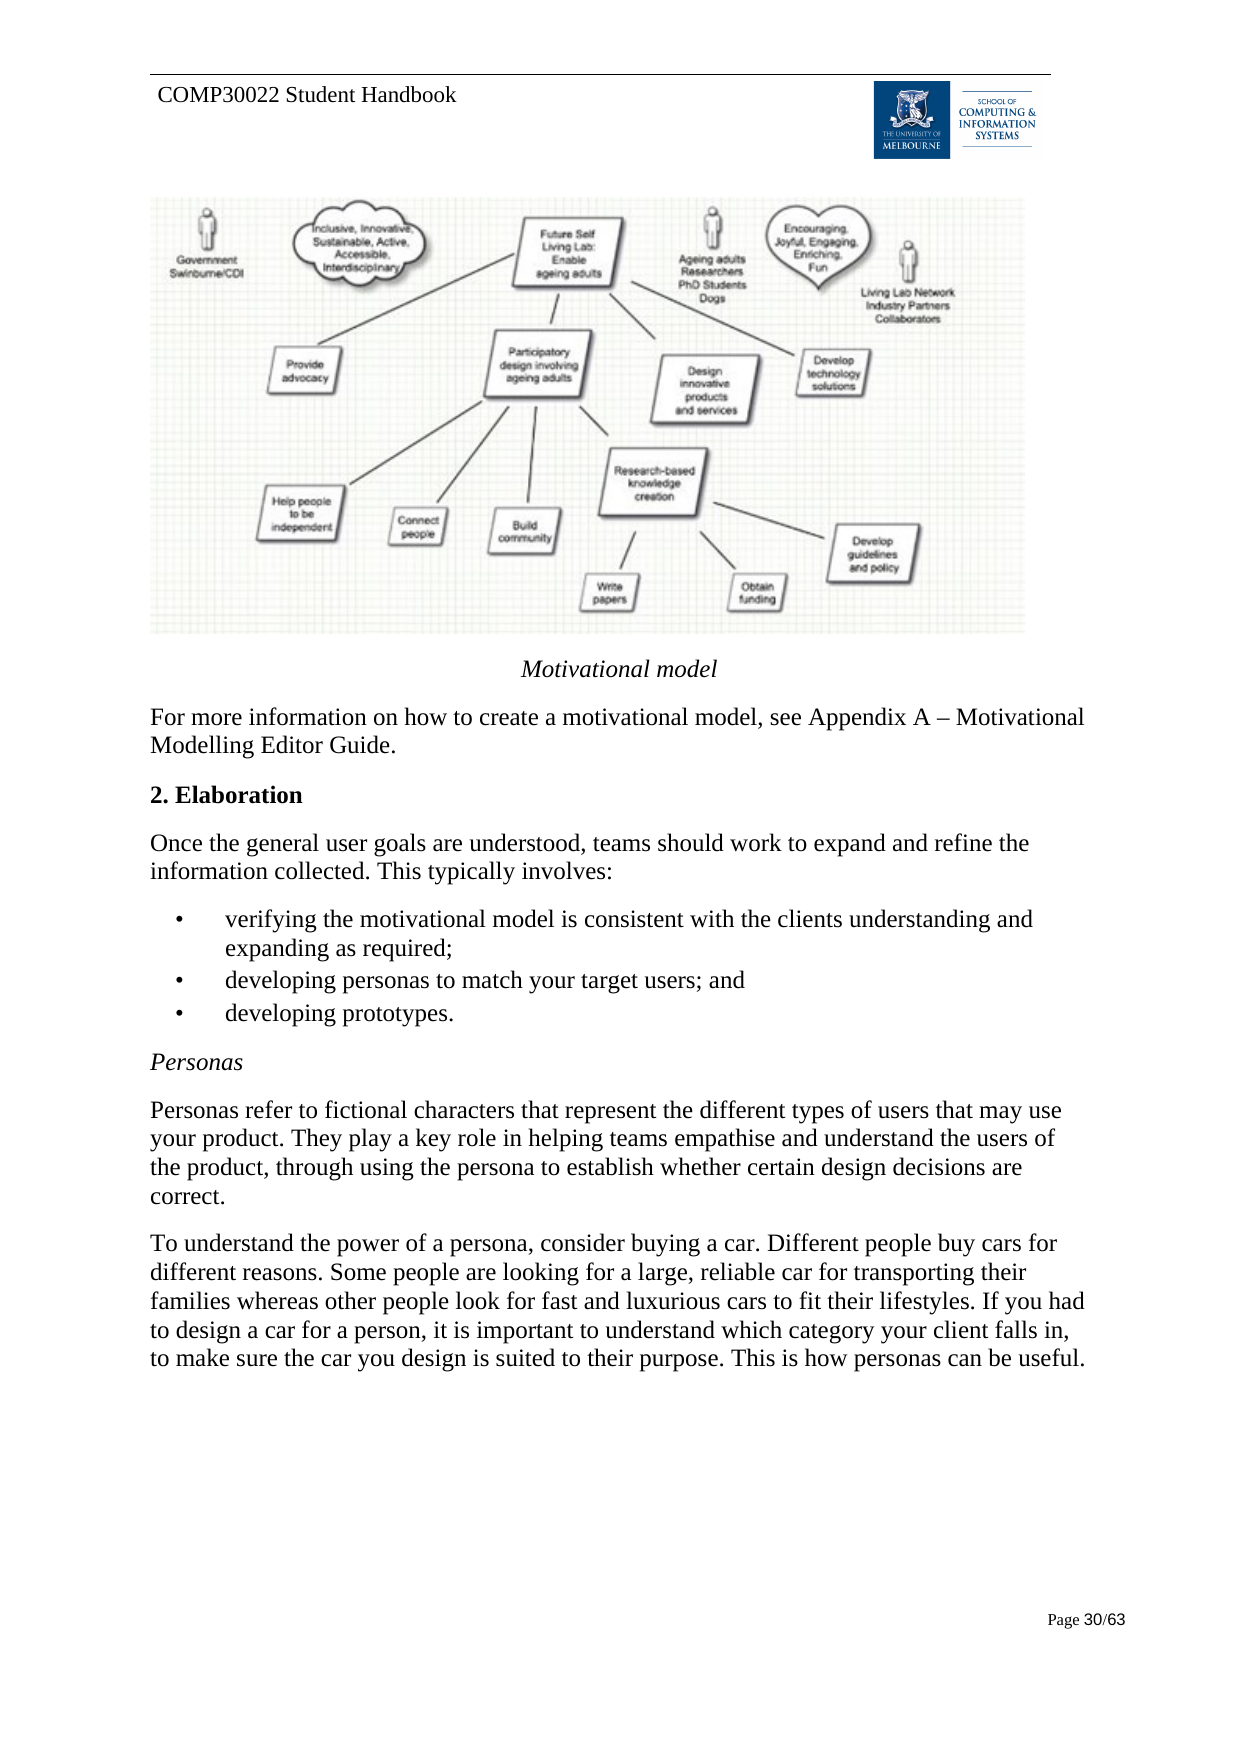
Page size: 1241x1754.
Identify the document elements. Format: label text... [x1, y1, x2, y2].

text Personas [150, 1047, 1090, 1076]
text Motivational model [150, 654, 1090, 683]
picture [150, 197, 1025, 634]
text For more information on how to create a motivational model, see Appendix A – Motivational Modelling Editor Guide. [150, 702, 1090, 759]
list developing prototypes. [175, 998, 1090, 1026]
list developing personas to match your target users; and [175, 965, 1090, 994]
text 2. Elaboration [150, 780, 1090, 809]
text To understand the power of a persona, consider buying a car. Different people buy cars for different reasons. Some people are looking for a large, reliable car for transporting their families whereas other people look for fast and luxurious cars to fit their lifestyles. If you had to design a car for a person, it is important to understand which category your client falls in, to make sure the car you design is suited to their purpose. This is how personas can be useful. [150, 1228, 1090, 1372]
list verifying the motivational model is consistent with the clients understanding and expanding as required; [175, 904, 1090, 961]
text Personas refer to fictional characters that represent the different types of users that may use your product. They play a key role in helping teams empathise and understand the users of the product, through using the persona to establish whether certain design decisions are correct. [150, 1095, 1090, 1210]
text Once the general user goals are understood, teams should work to expand and refine the information collected. This typically involves: [150, 828, 1090, 885]
picture [873, 81, 1044, 159]
